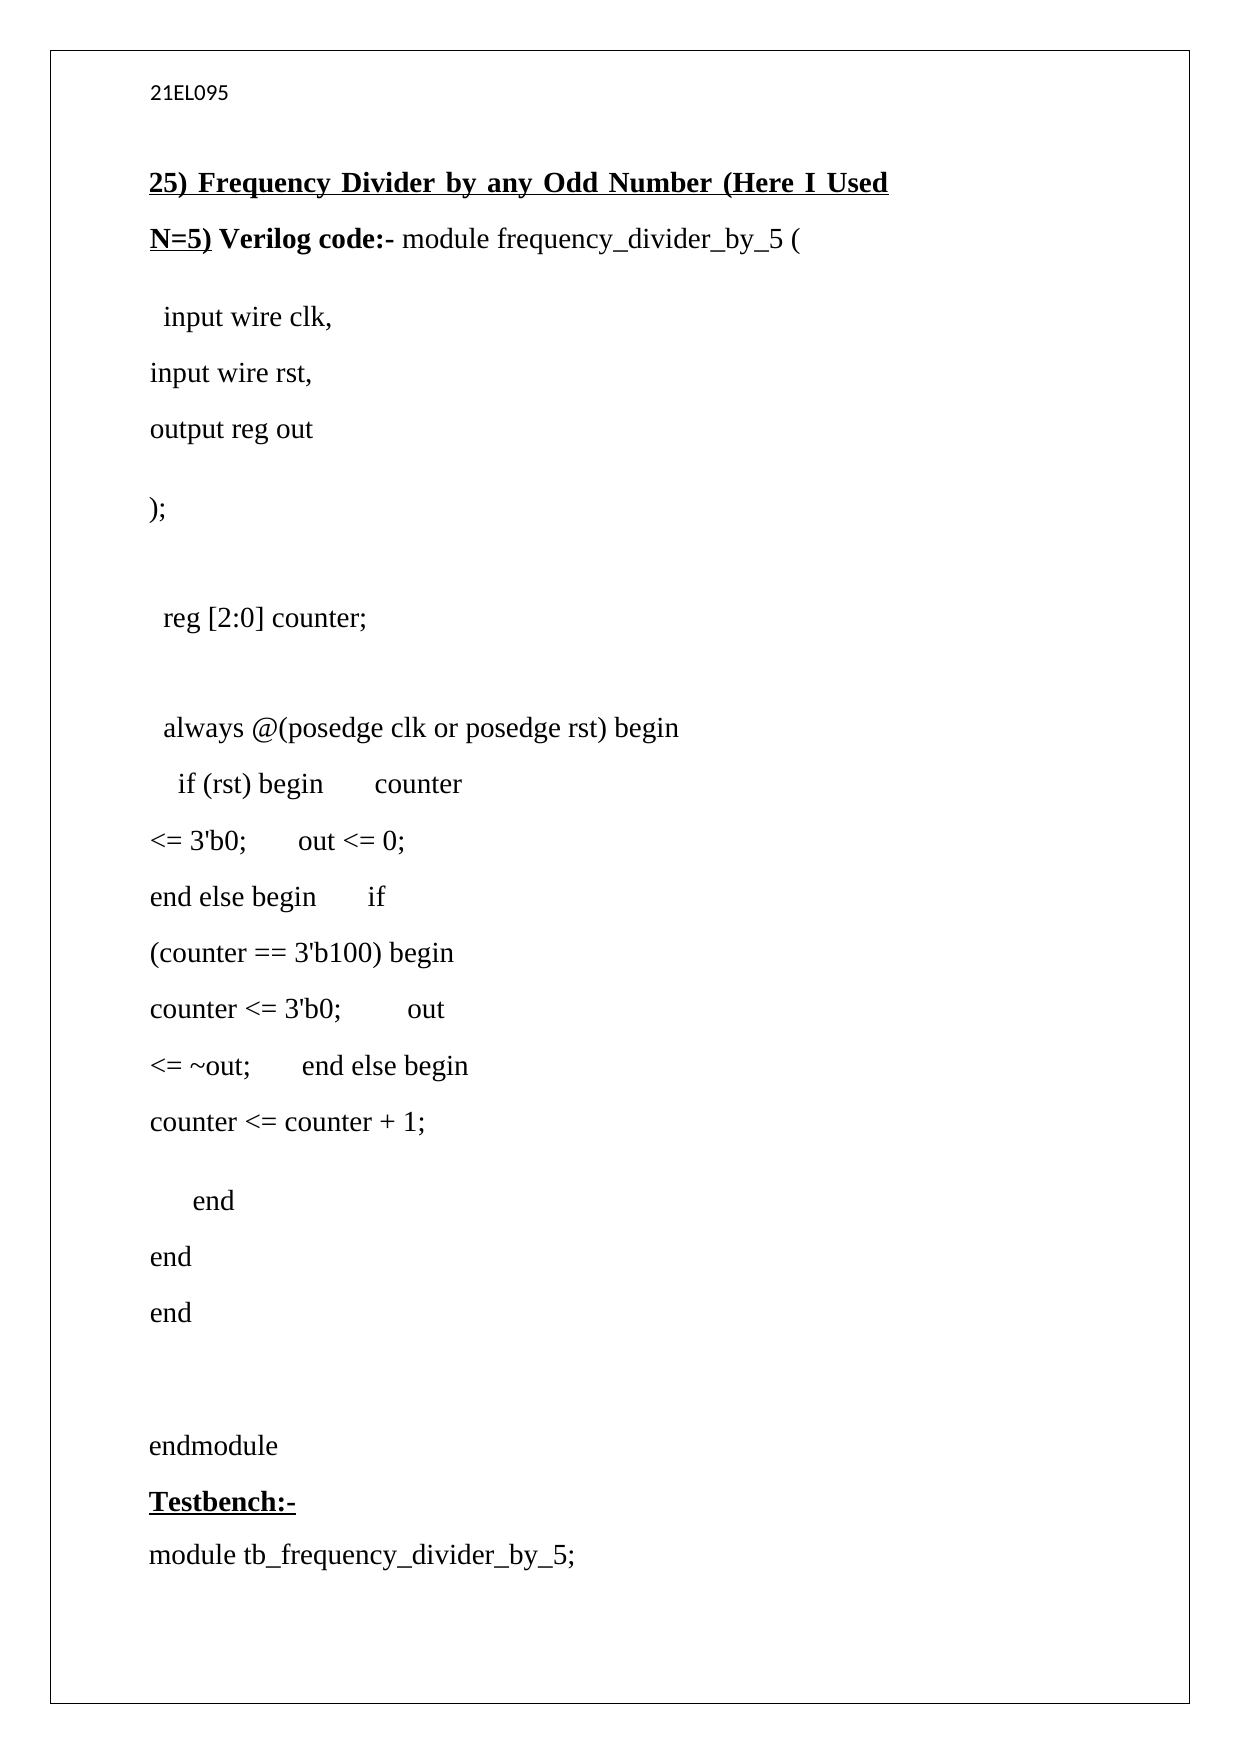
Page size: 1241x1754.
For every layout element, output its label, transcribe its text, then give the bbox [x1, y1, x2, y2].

text Testbench:- [148, 1484, 1184, 1518]
text end end end [148, 1183, 256, 1329]
text if (rst) begin counter <= 3'b0; out <= 0; end else begin if (counter == 3'b100) begin counter <= 3'b0; out <= ~out; end else begin counter <= counter + 1; [148, 767, 470, 1138]
text reg [2:0] counter; [148, 600, 1184, 633]
subtitle 25) Frequency Divider by any Odd Number (Here I Used N=5) Verilog code:- module frequency_divider_by_5 ( [148, 195, 889, 254]
subtitle 25) Frequency Divider by any Odd Number (Here I Used N=5) Verilog code:- module frequency_divider_by_5 ( [148, 165, 889, 194]
text always @(posedge clk or posedge rst) begin [148, 710, 1184, 743]
text module tb_frequency_divider_by_5; [148, 1537, 1184, 1571]
text endmodule [148, 1428, 1184, 1461]
text input wire clk, input wire rst, output reg out [148, 299, 397, 445]
text ); [148, 490, 1184, 523]
